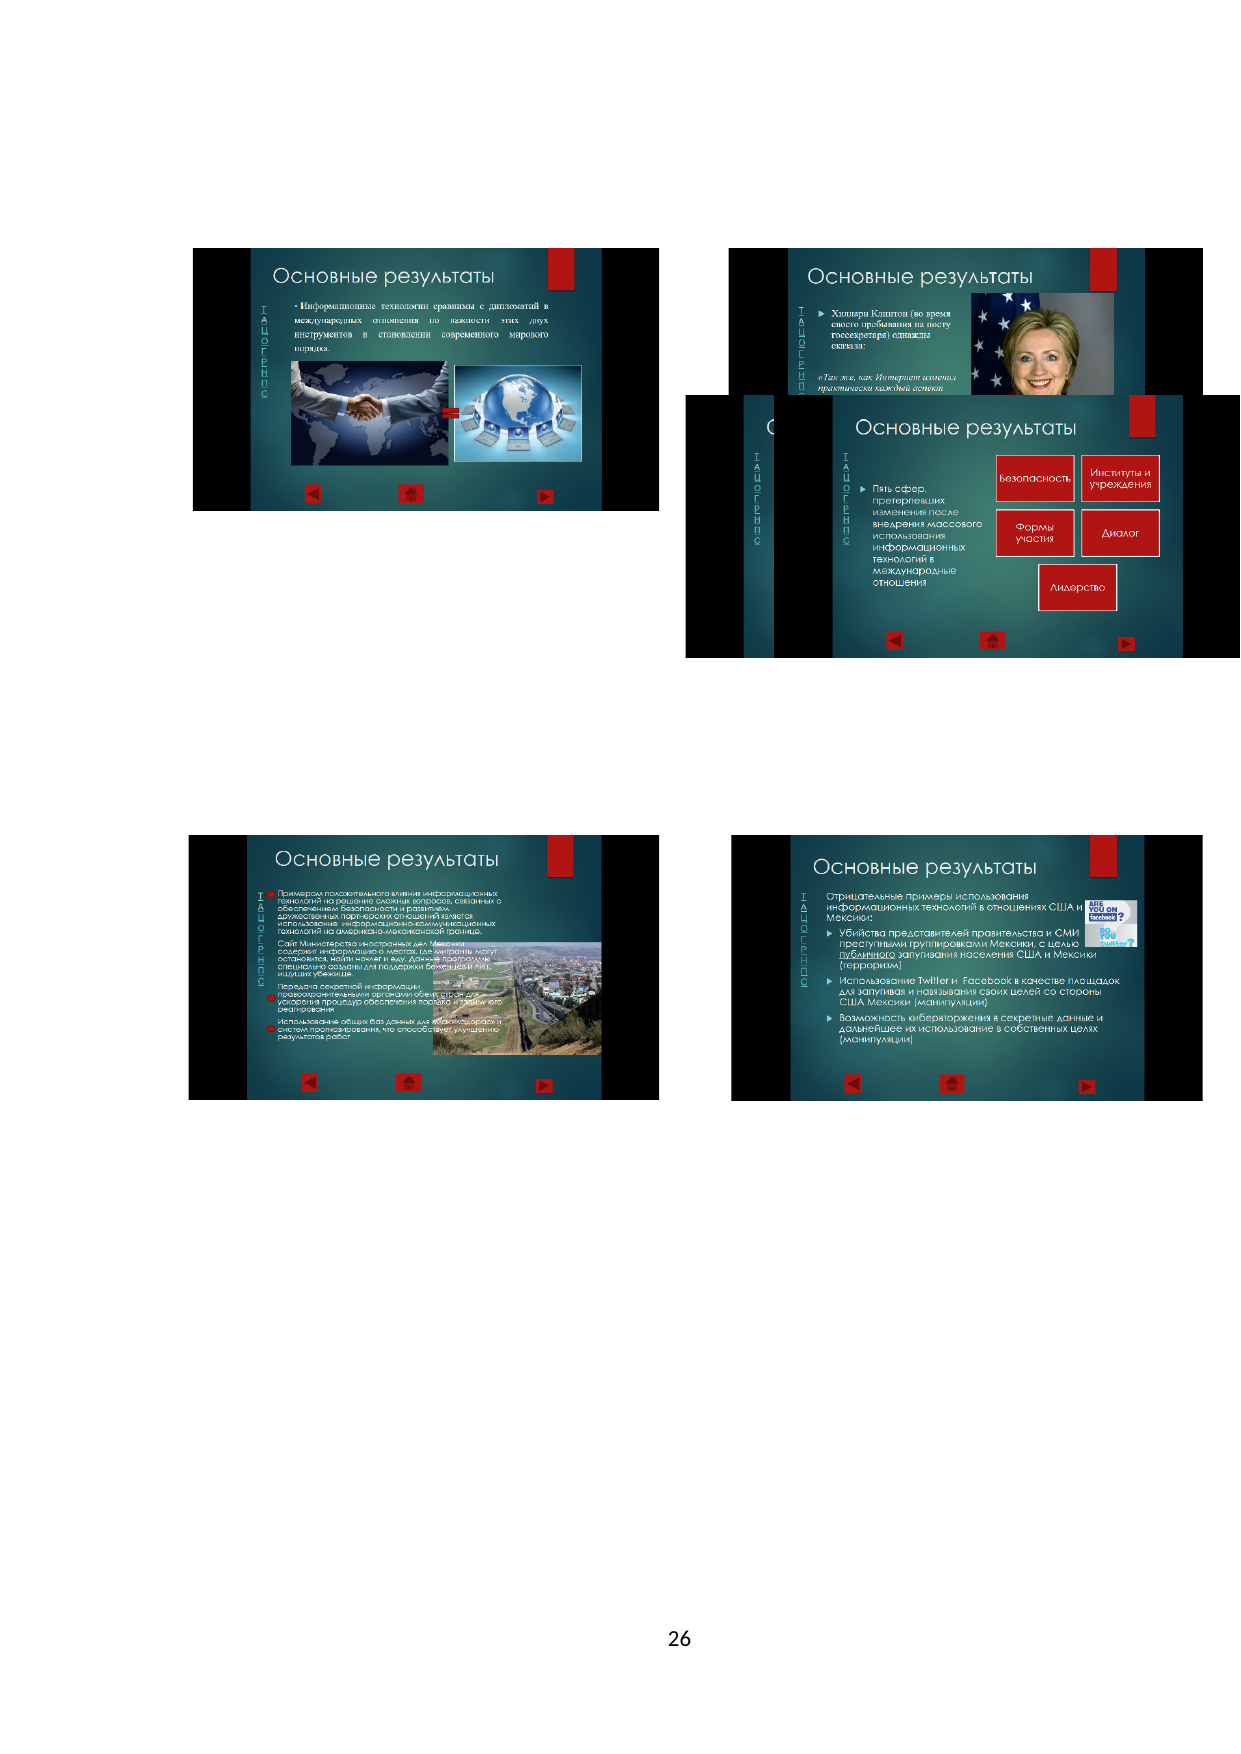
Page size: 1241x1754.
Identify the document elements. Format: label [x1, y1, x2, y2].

picture [188, 835, 660, 1100]
picture [685, 248, 1240, 658]
picture [192, 248, 660, 511]
picture [731, 835, 1203, 1101]
